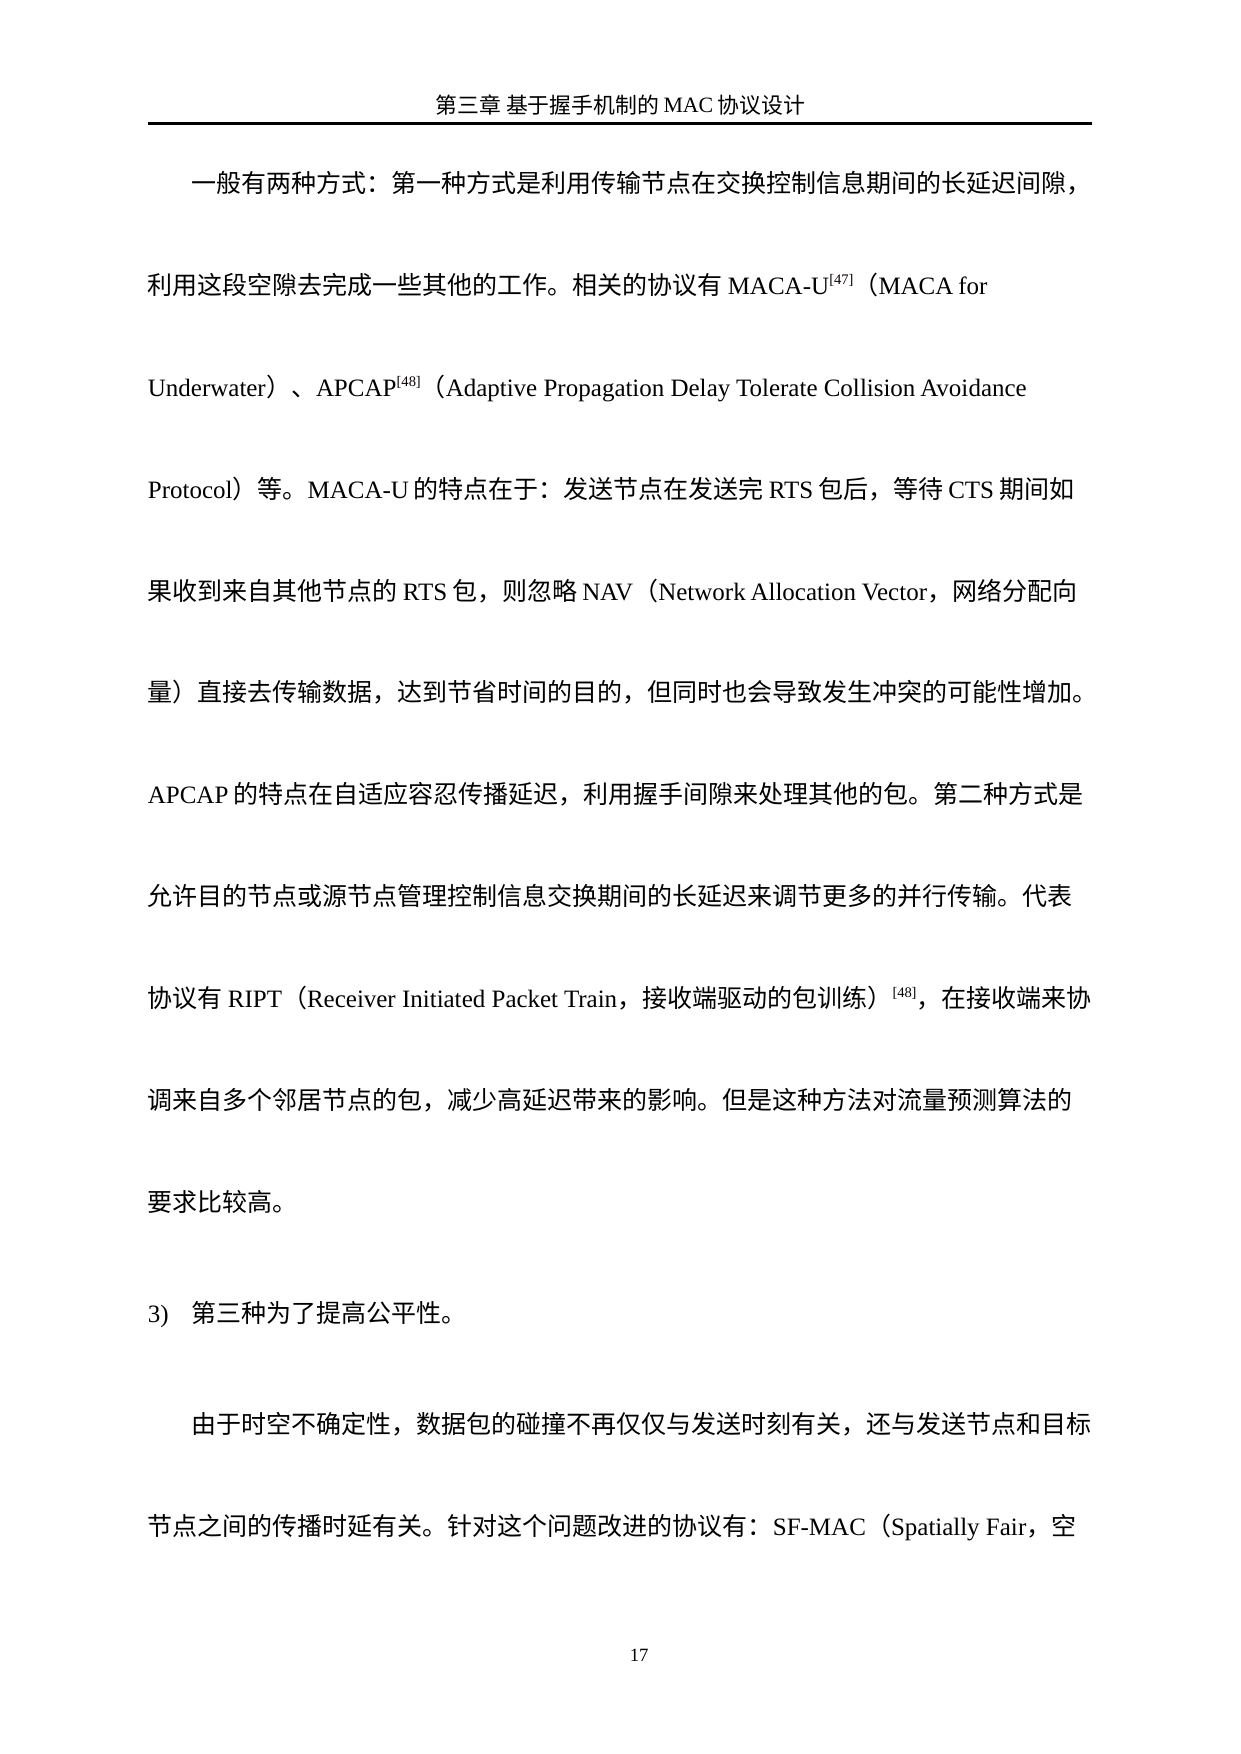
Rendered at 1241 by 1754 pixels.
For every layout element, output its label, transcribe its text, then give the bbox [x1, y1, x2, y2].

text 一般有两种方式：第一种方式是利用传输节点在交换控制信息期间的长延迟间隙，利用这段空隙去完成一些其他的工作。相关的协议有MACA-U[47]（MACA for Underwater）、APCAP[48]（Adaptive Propagation Delay Tolerate Collision Avoidance Protocol）等。MACA-U的特点在于：发送节点在发送完RTS包后，等待CTS期间如果收到来自其他节点的RTS包，则忽略NAV（Network Allocation Vector，网络分配向量）直接去传输数据，达到节省时间的目的，但同时也会导致发生冲突的可能性增加。APCAP的特点在自适应容忍传播延迟，利用握手间隙来处理其他的包。第二种方式是允许目的节点或源节点管理控制信息交换期间的长延迟来调节更多的并行传输。代表协议有RIPT（Receiver Initiated Packet Train，接收端驱动的包训练）[48]，在接收端来协调来自多个邻居节点的包，减少高延迟带来的影响。但是这种方法对流量预测算法的要求比较高。 [148, 148, 1092, 1234]
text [148, 1388, 1092, 1558]
list 第三种为了提高公平性。 [148, 1277, 1092, 1345]
